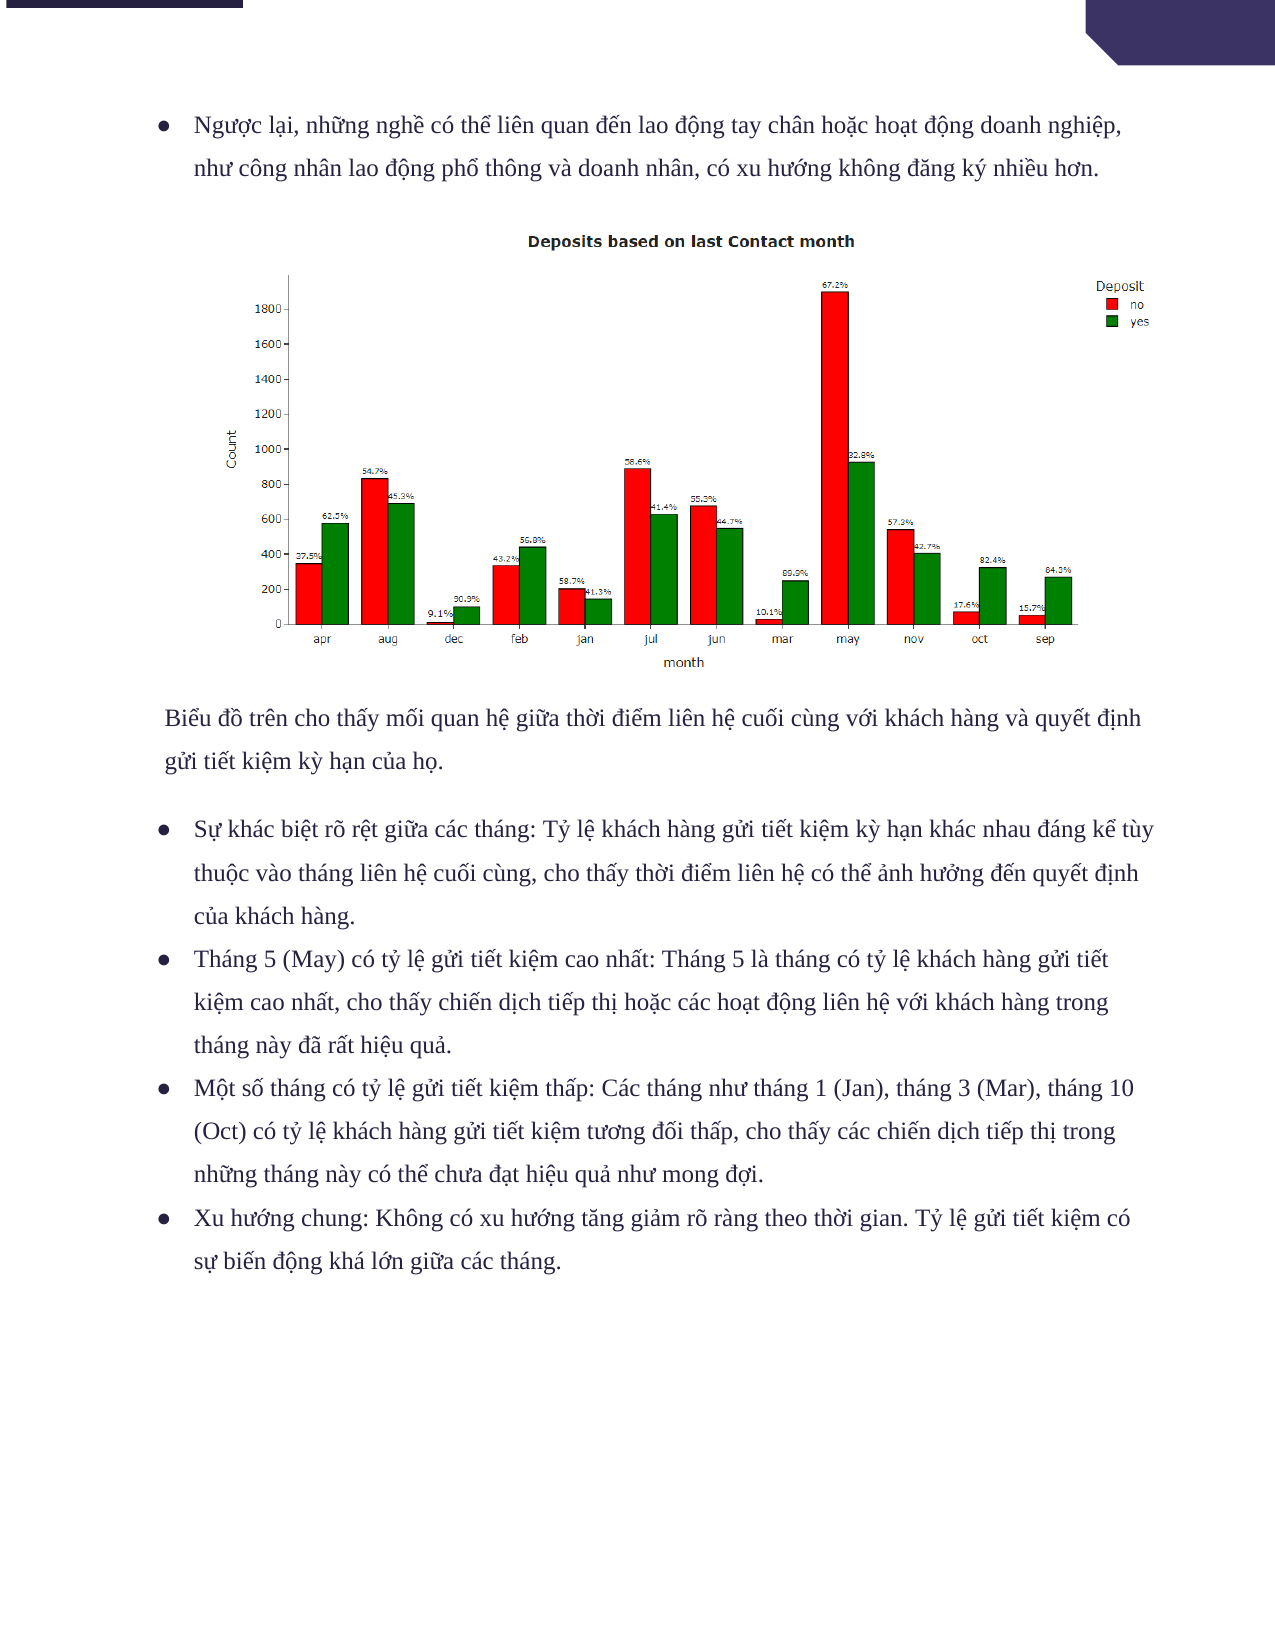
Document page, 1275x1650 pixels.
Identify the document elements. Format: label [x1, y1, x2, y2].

picture [193, 221, 1169, 687]
